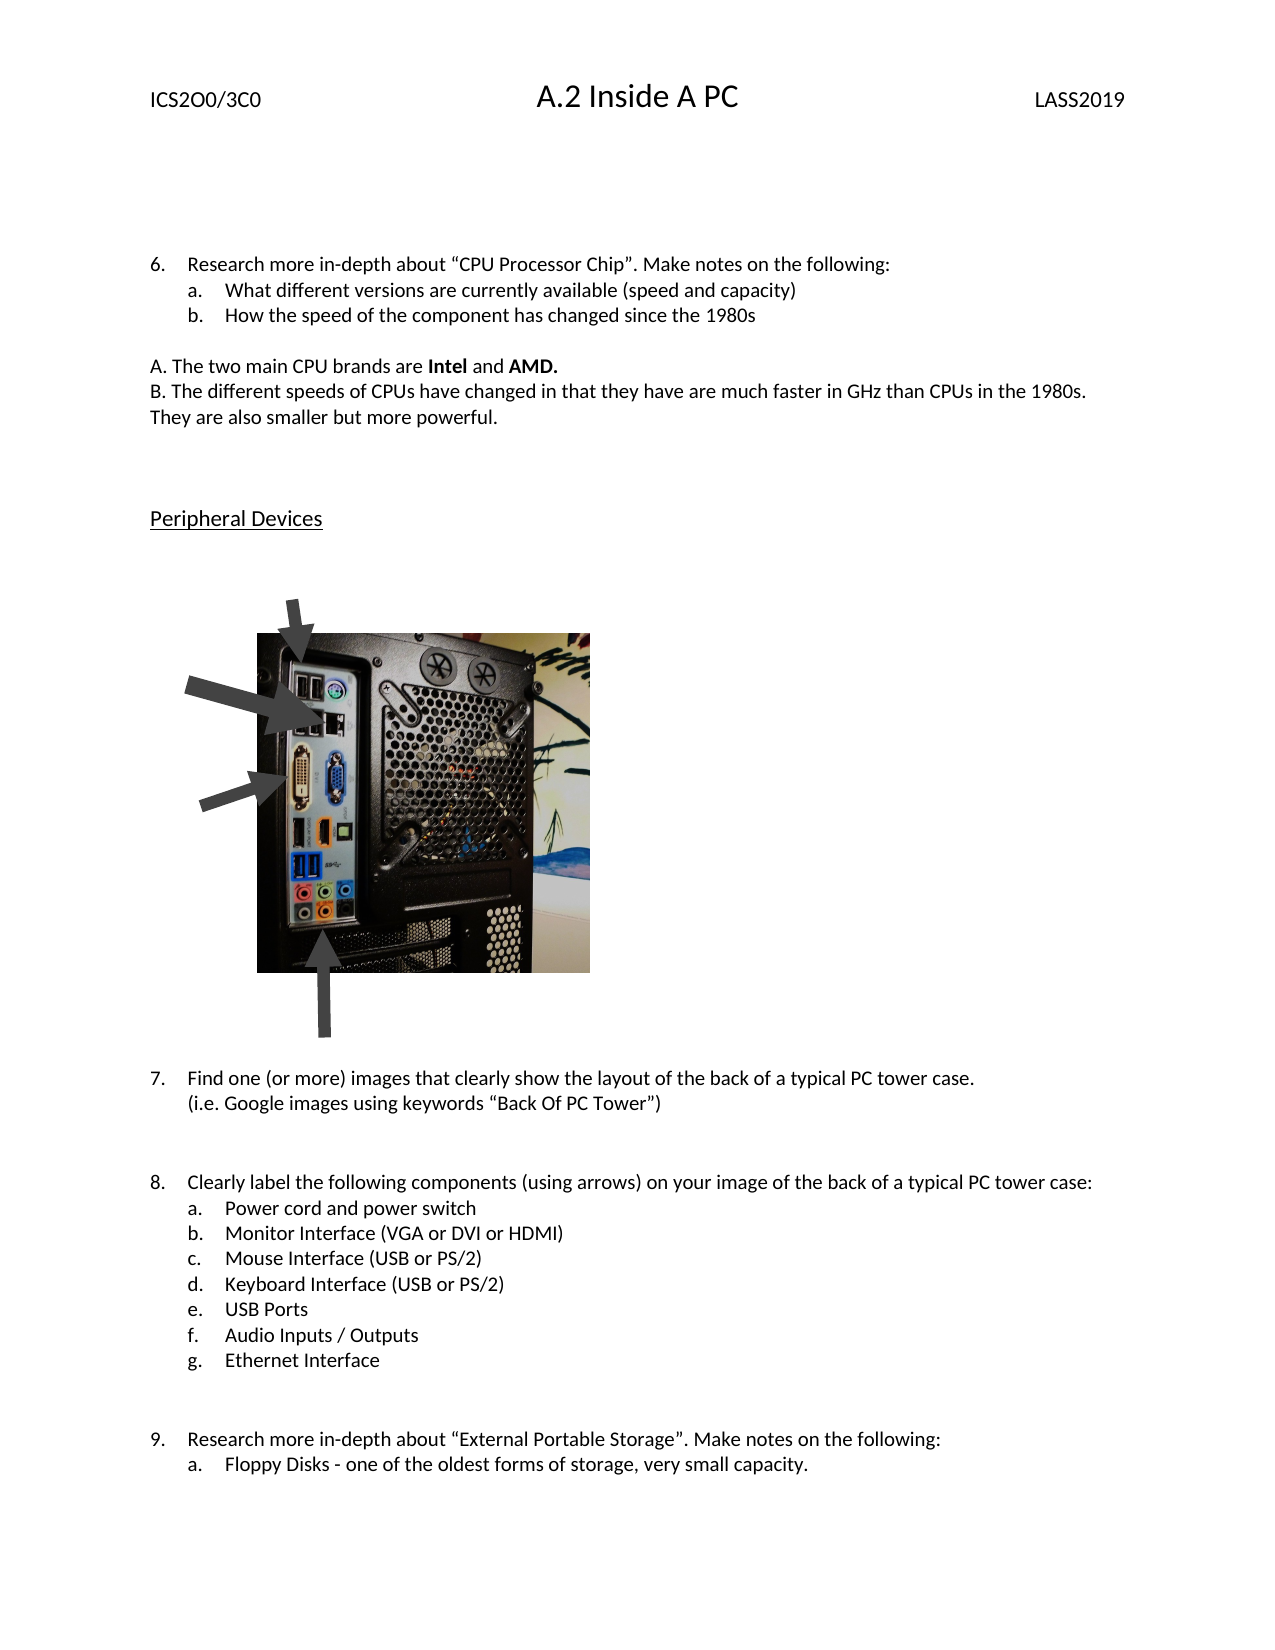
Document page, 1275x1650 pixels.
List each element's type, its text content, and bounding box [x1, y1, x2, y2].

list Find one (or more) images that clearly show the layout of the back of a typical PC tower case. (i.e. Google images using keywords “Back Of PC Tower”) [150, 558, 1125, 1169]
list How the speed of the component has changed since the 1980s [187, 302, 1125, 328]
list Monitor Interface (VGA or DVI or HDMI) [187, 1220, 1125, 1246]
text Peripheral Devices [150, 504, 1125, 532]
text B. The different speeds of CPUs have changed in that they have are much faster in GHz than CPUs in the 1980s. They are also smaller but more powerful. [150, 379, 1125, 429]
list Research more in-depth about “External Portable Storage”. Make notes on the following: [150, 1426, 1125, 1451]
list Research more in-depth about “CPU Processor Chip”. Make notes on the following: [150, 252, 1125, 277]
list Keyboard Interface (USB or PS/2) [187, 1271, 1125, 1296]
list What different versions are currently available (speed and capacity) [187, 277, 1125, 302]
list USB Ports [187, 1296, 1125, 1322]
list Power cord and power switch [187, 1195, 1125, 1220]
list Floppy Disks - one of the oldest forms of storage, very small capacity. [187, 1451, 1125, 1477]
text A. The two main CPU brands are Intel and AMD. [150, 353, 1125, 379]
list Clearly label the following components (using arrows) on your image of the back of a typical PC tower case: [150, 1169, 1125, 1195]
list Ethernet Interface [187, 1347, 1125, 1373]
list Audio Inputs / Outputs [187, 1322, 1125, 1347]
list Mouse Interface (USB or PS/2) [187, 1246, 1125, 1271]
picture [257, 633, 590, 973]
